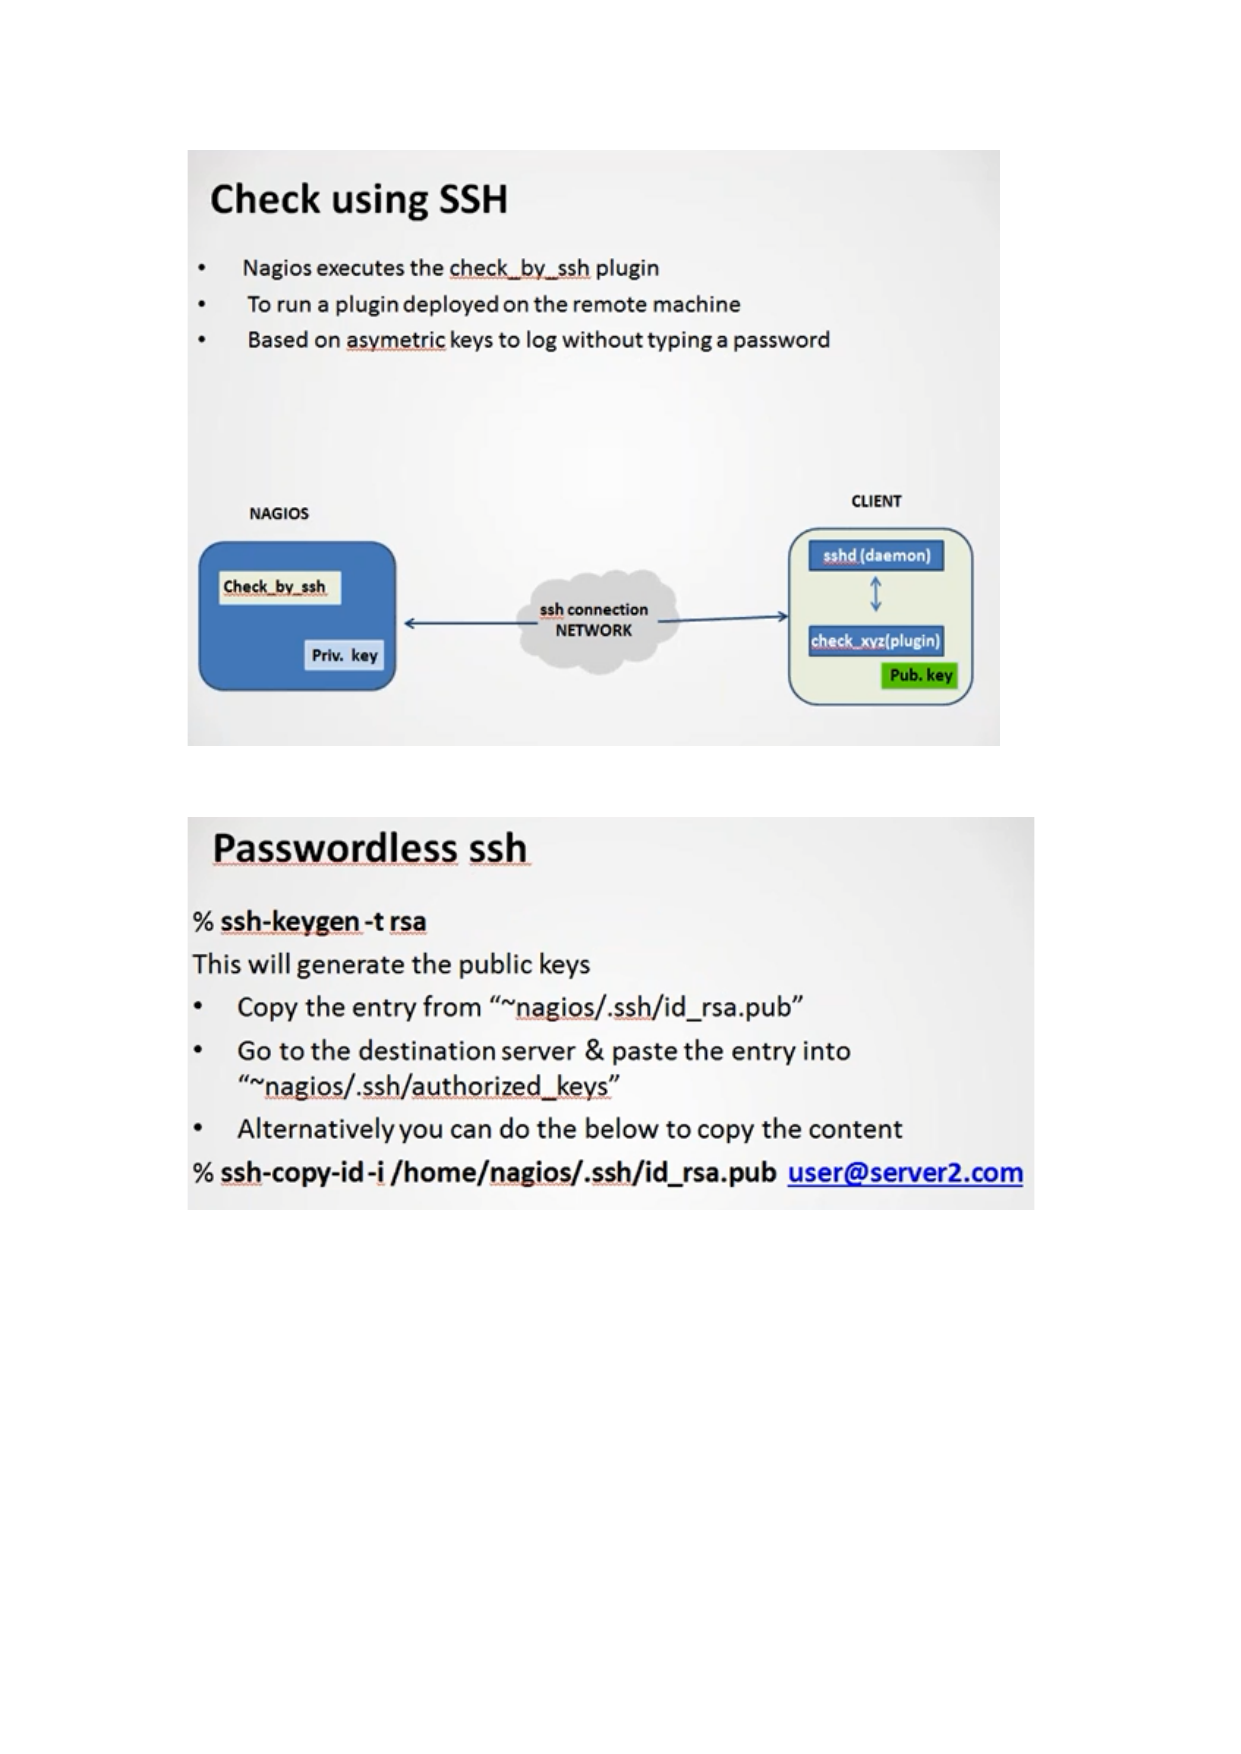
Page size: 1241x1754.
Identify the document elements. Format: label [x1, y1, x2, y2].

picture [187, 817, 1035, 1210]
picture [187, 150, 1000, 746]
